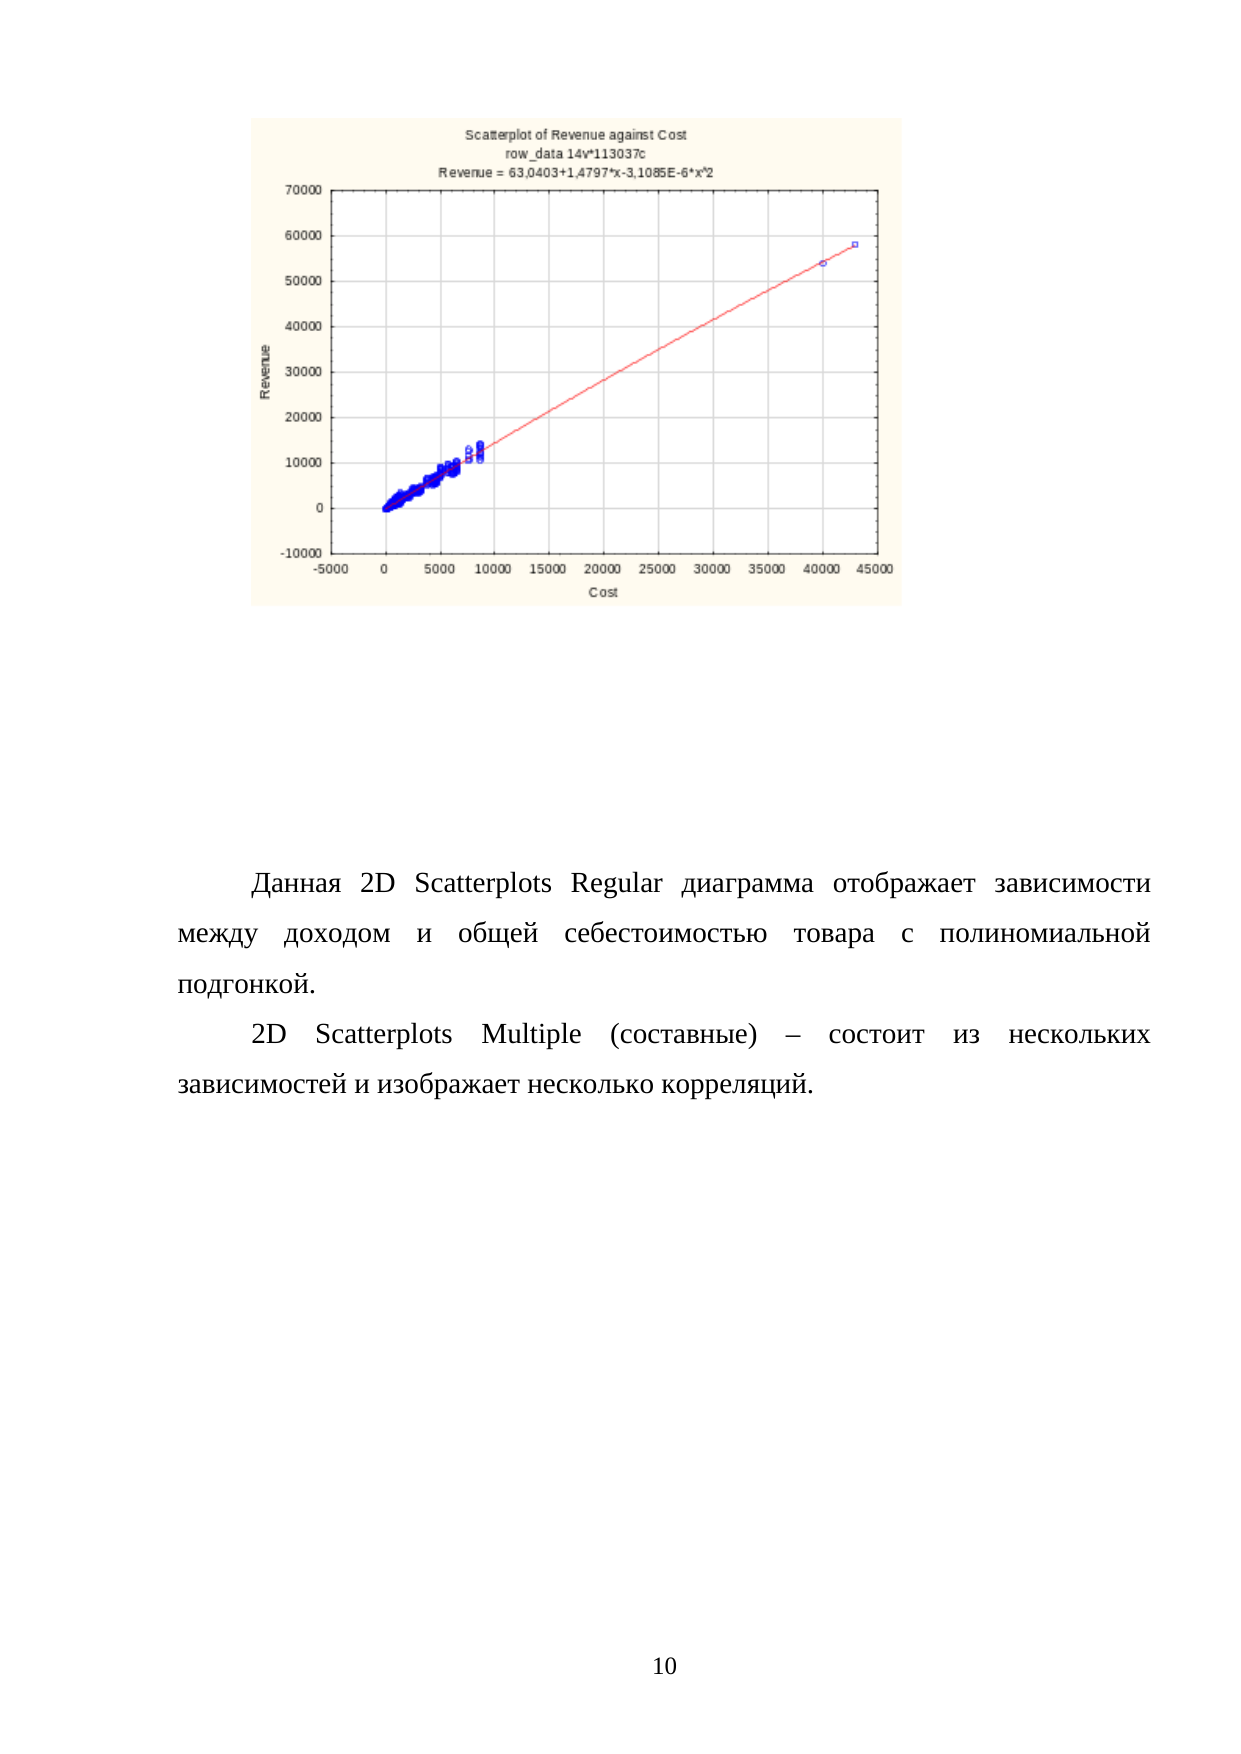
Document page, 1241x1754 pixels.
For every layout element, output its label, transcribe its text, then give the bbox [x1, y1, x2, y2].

text 2D Scatterplots Multiple (составные) – состоит из нескольких зависимостей и изображает несколько корреляций. [177, 1016, 1152, 1100]
text Данная 2D Scatterplots Regular диаграмма отображает зависимости между доходом и общей себестоимостью товара с полиномиальной подгонкой. [177, 865, 1152, 999]
